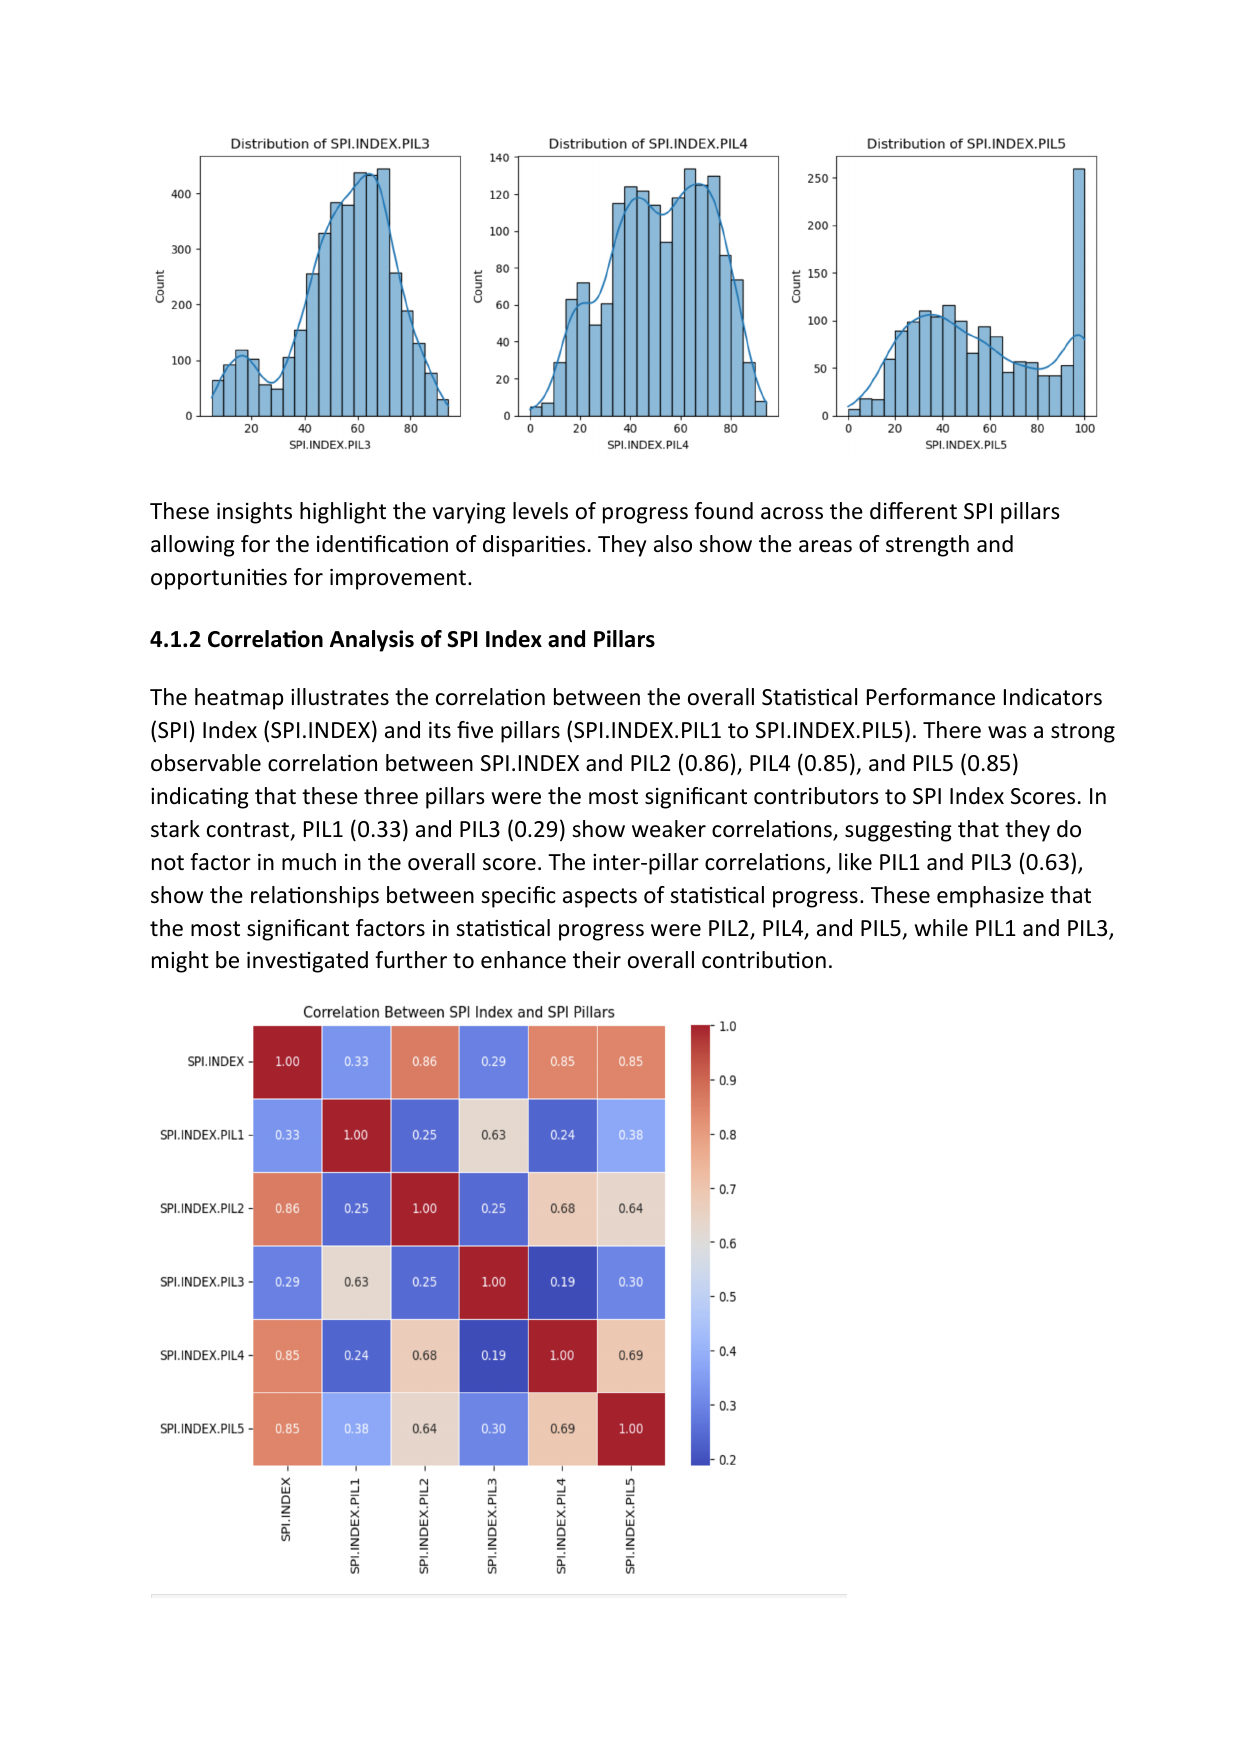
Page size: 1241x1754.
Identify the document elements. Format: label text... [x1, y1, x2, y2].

picture [150, 130, 1112, 461]
text The heatmap illustrates the correlation between the overall Statistical Performance Indicators (SPI) Index (SPI.INDEX) and its five pillars (SPI.INDEX.PIL1 to SPI.INDEX.PIL5). There was a strong observable correlation between SPI.INDEX and PIL2 (0.86), PIL4 (0.85), and PIL5 (0.85) indicating that these three pillars were the most significant contributors to SPI Index Scores. In stark contrast, PIL1 (0.33) and PIL3 (0.29) show weaker correlations, suggesting that they do not factor in much in the overall score. The inter-pillar correlations, like PIL1 and PIL3 (0.63), show the relationships between specific aspects of statistical progress. These emphasize that the most significant factors in statistical progress were PIL2, PIL4, and PIL5, while PIL1 and PIL3, might be investigated further to enhance their overall contribution. [150, 681, 1122, 975]
picture [150, 1002, 847, 1598]
subtitle 4.1.2 Correlation Analysis of SPI Index and Pillars [150, 623, 1122, 654]
